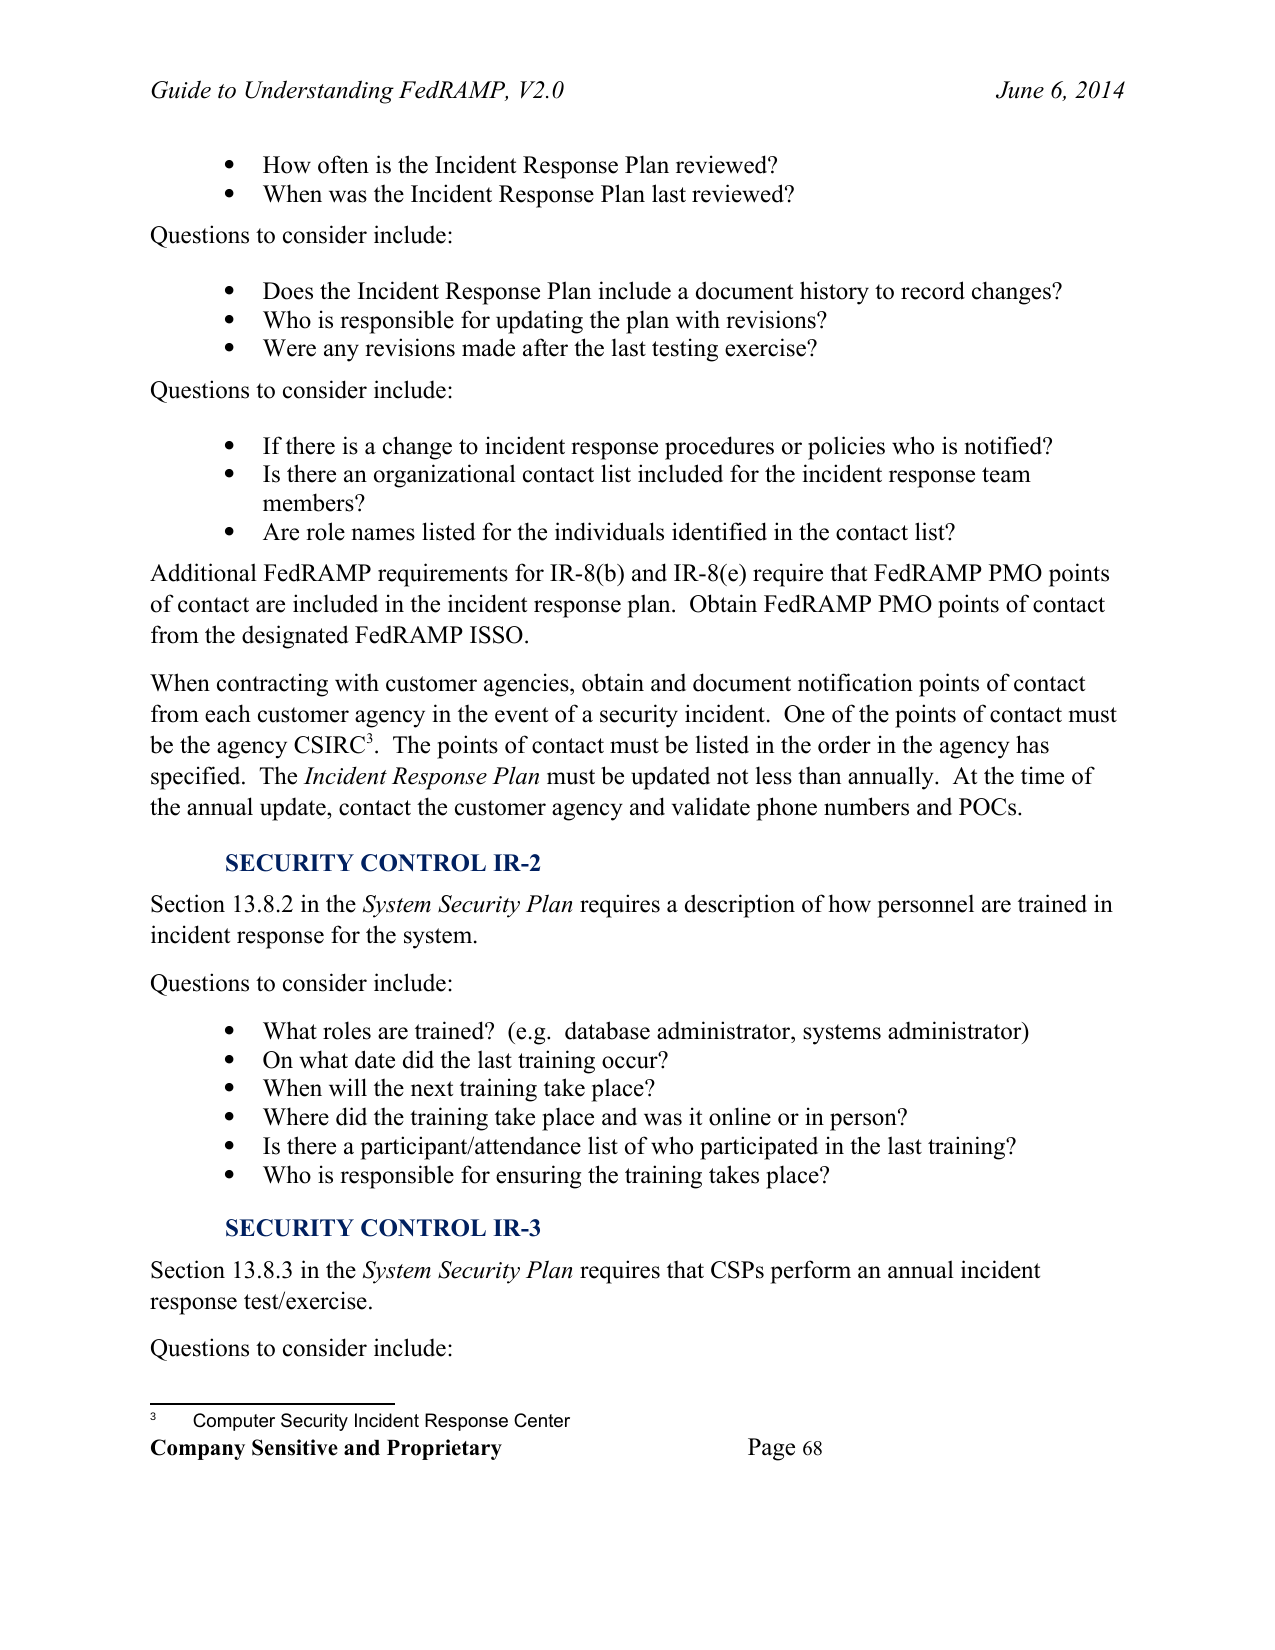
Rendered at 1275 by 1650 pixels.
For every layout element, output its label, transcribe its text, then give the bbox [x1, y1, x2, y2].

list When will the next training take place? [225, 1073, 1125, 1102]
list When was the Incident Response Plan last reviewed? [225, 179, 1125, 207]
text Questions to consider include: [150, 1333, 1125, 1362]
text Questions to consider include: [150, 375, 1125, 403]
text Security Control IR-3 [225, 1213, 1125, 1242]
text Questions to consider include: [150, 968, 1125, 997]
list Are role names listed for the individuals identified in the contact list? [225, 517, 1125, 546]
list If there is a change to incident response procedures or policies who is notified? [225, 431, 1125, 459]
text Questions to consider include: [150, 220, 1125, 249]
list Where did the training take place and was it online or in person? [225, 1102, 1125, 1131]
list How often is the Incident Response Plan reviewed? [225, 150, 1125, 179]
text Security Control IR-2 [225, 848, 1125, 877]
list Who is responsible for ensuring the training takes place? [225, 1160, 1125, 1188]
text When contracting with customer agencies, obtain and document notification points of contact from each customer agency in the event of a security incident. One of the points of contact must be the agency CSIRC. The points of contact must be listed in the order in the agency has specified. The Incident Response Plan must be updated not less than annually. At the time of the annual update, contact the customer agency and validate phone numbers and POCs. [150, 668, 1125, 821]
list Who is responsible for updating the plan with revisions? [225, 305, 1125, 333]
list Were any revisions made after the last testing exercise? [225, 333, 1125, 362]
list Is there an organizational contact list included for the incident response team members? [225, 459, 1125, 517]
list Does the Incident Response Plan include a document history to record changes? [225, 276, 1125, 305]
text Section 13.8.2 in the System Security Plan requires a description of how personnel are trained in incident response for the system. [150, 889, 1125, 949]
list Is there a participant/attendance list of who participated in the last training? [225, 1131, 1125, 1160]
list On what date did the last training occur? [225, 1045, 1125, 1073]
list What roles are trained? (e.g. database administrator, systems administrator) [225, 1016, 1125, 1045]
text Section 13.8.3 in the System Security Plan requires that CSPs perform an annual incident response test/exercise. [150, 1255, 1125, 1314]
text Additional FedRAMP requirements for IR-8(b) and IR-8(e) require that FedRAMP PMO points of contact are included in the incident response plan. Obtain FedRAMP PMO points of contact from the designated FedRAMP ISSO. [150, 558, 1125, 649]
